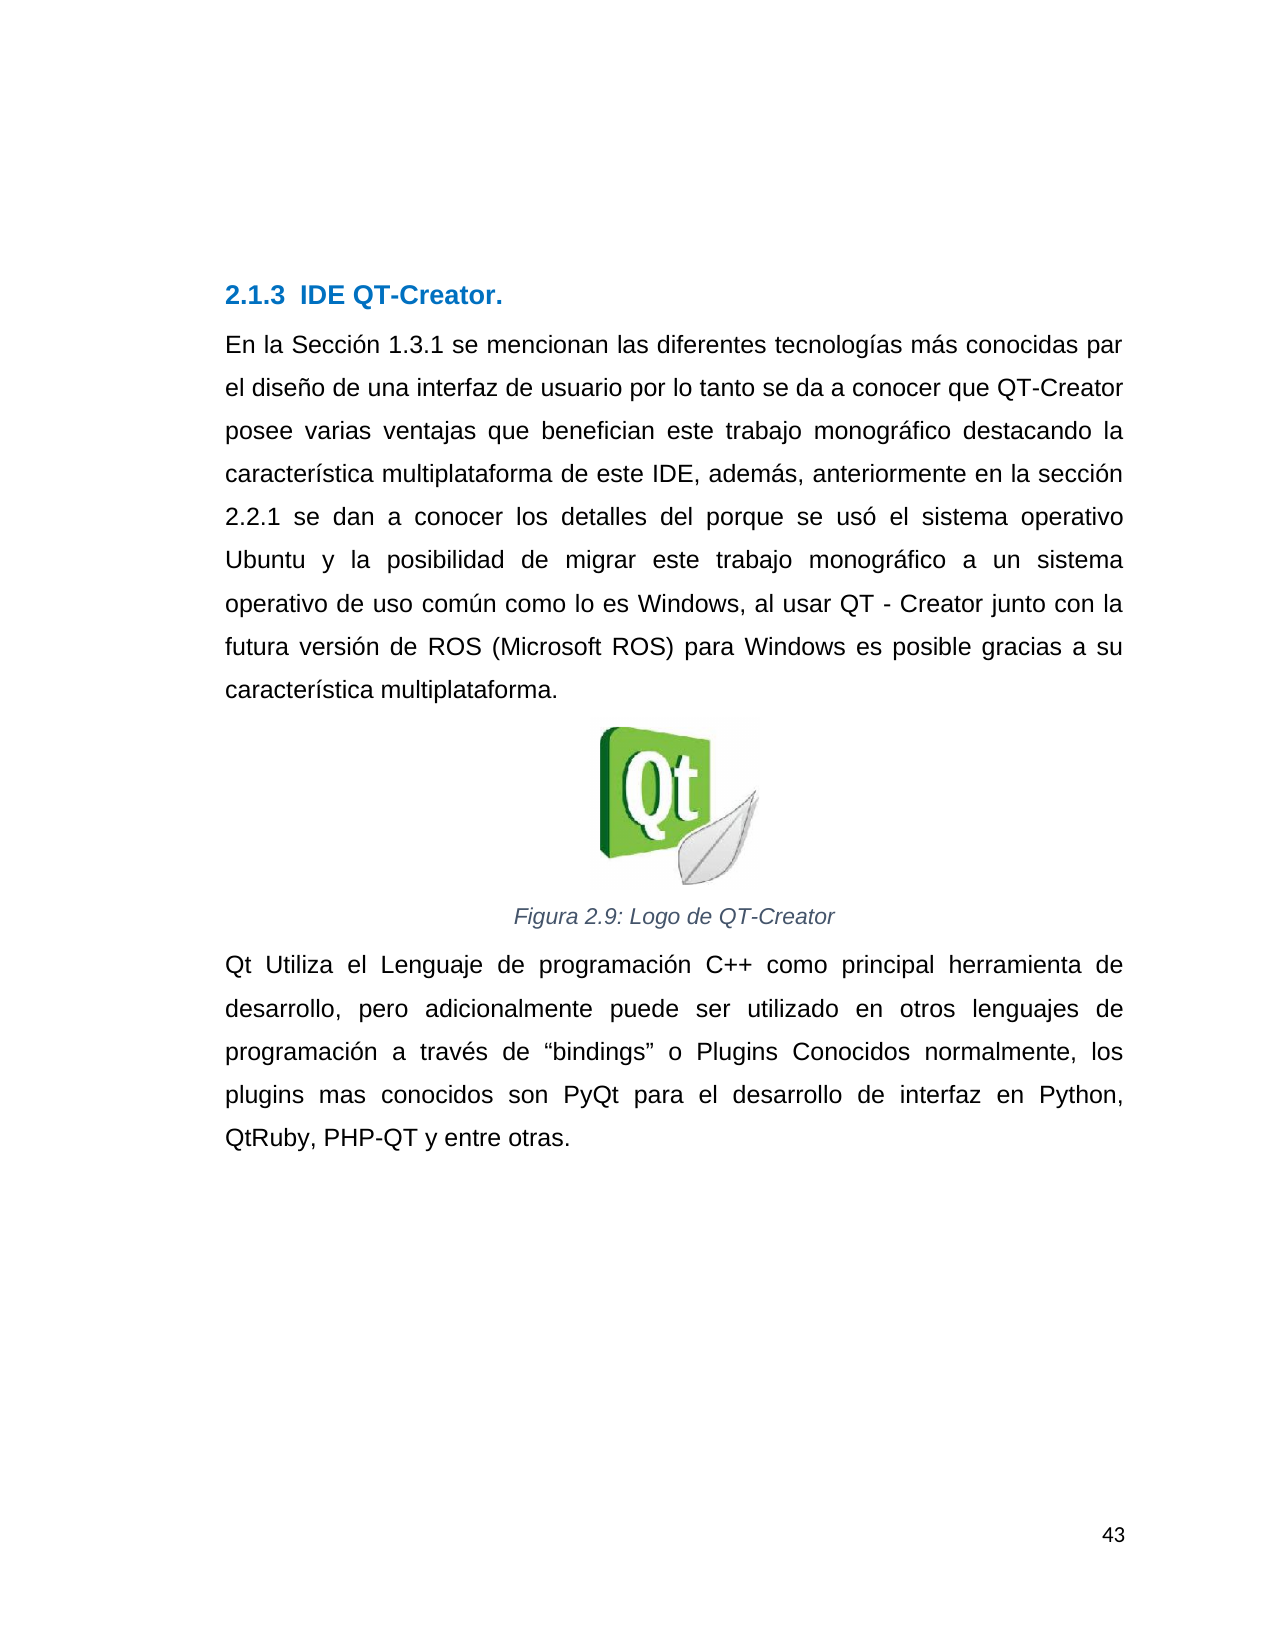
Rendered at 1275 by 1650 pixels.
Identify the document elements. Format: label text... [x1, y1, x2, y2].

text Qt Utiliza el Lenguaje de programación C++ como principal herramienta de desarrollo, pero adicionalmente puede ser utilizado en otros lenguajes de programación a través de “bindings” o Plugins Conocidos normalmente, los plugins mas conocidos son PyQt para el desarrollo de interfaz en Python, QtRuby, PHP-QT y entre otras. [225, 951, 1125, 1152]
text En la Sección 1.3.1 se mencionan las diferentes tecnologías más conocidas par el diseño de una interfaz de usuario por lo tanto se da a conocer que QT-Creator posee varias ventajas que benefician este trabajo monográfico destacando la característica multiplataforma de este IDE, además, anteriormente en la sección 2.2.1 se dan a conocer los detalles del porque se usó el sistema operativo Ubuntu y la posibilidad de migrar este trabajo monográfico a un sistema operativo de uso común como lo es Windows, al usar QT - Creator junto con la futura versión de ROS (Microsoft ROS) para Windows es posible gracias a su característica multiplataforma. [225, 330, 1125, 703]
text Figura 2.9: Logo de QT-Creator [225, 903, 1125, 930]
picture [590, 717, 760, 890]
list IDE QT-Creator. [225, 279, 1125, 311]
